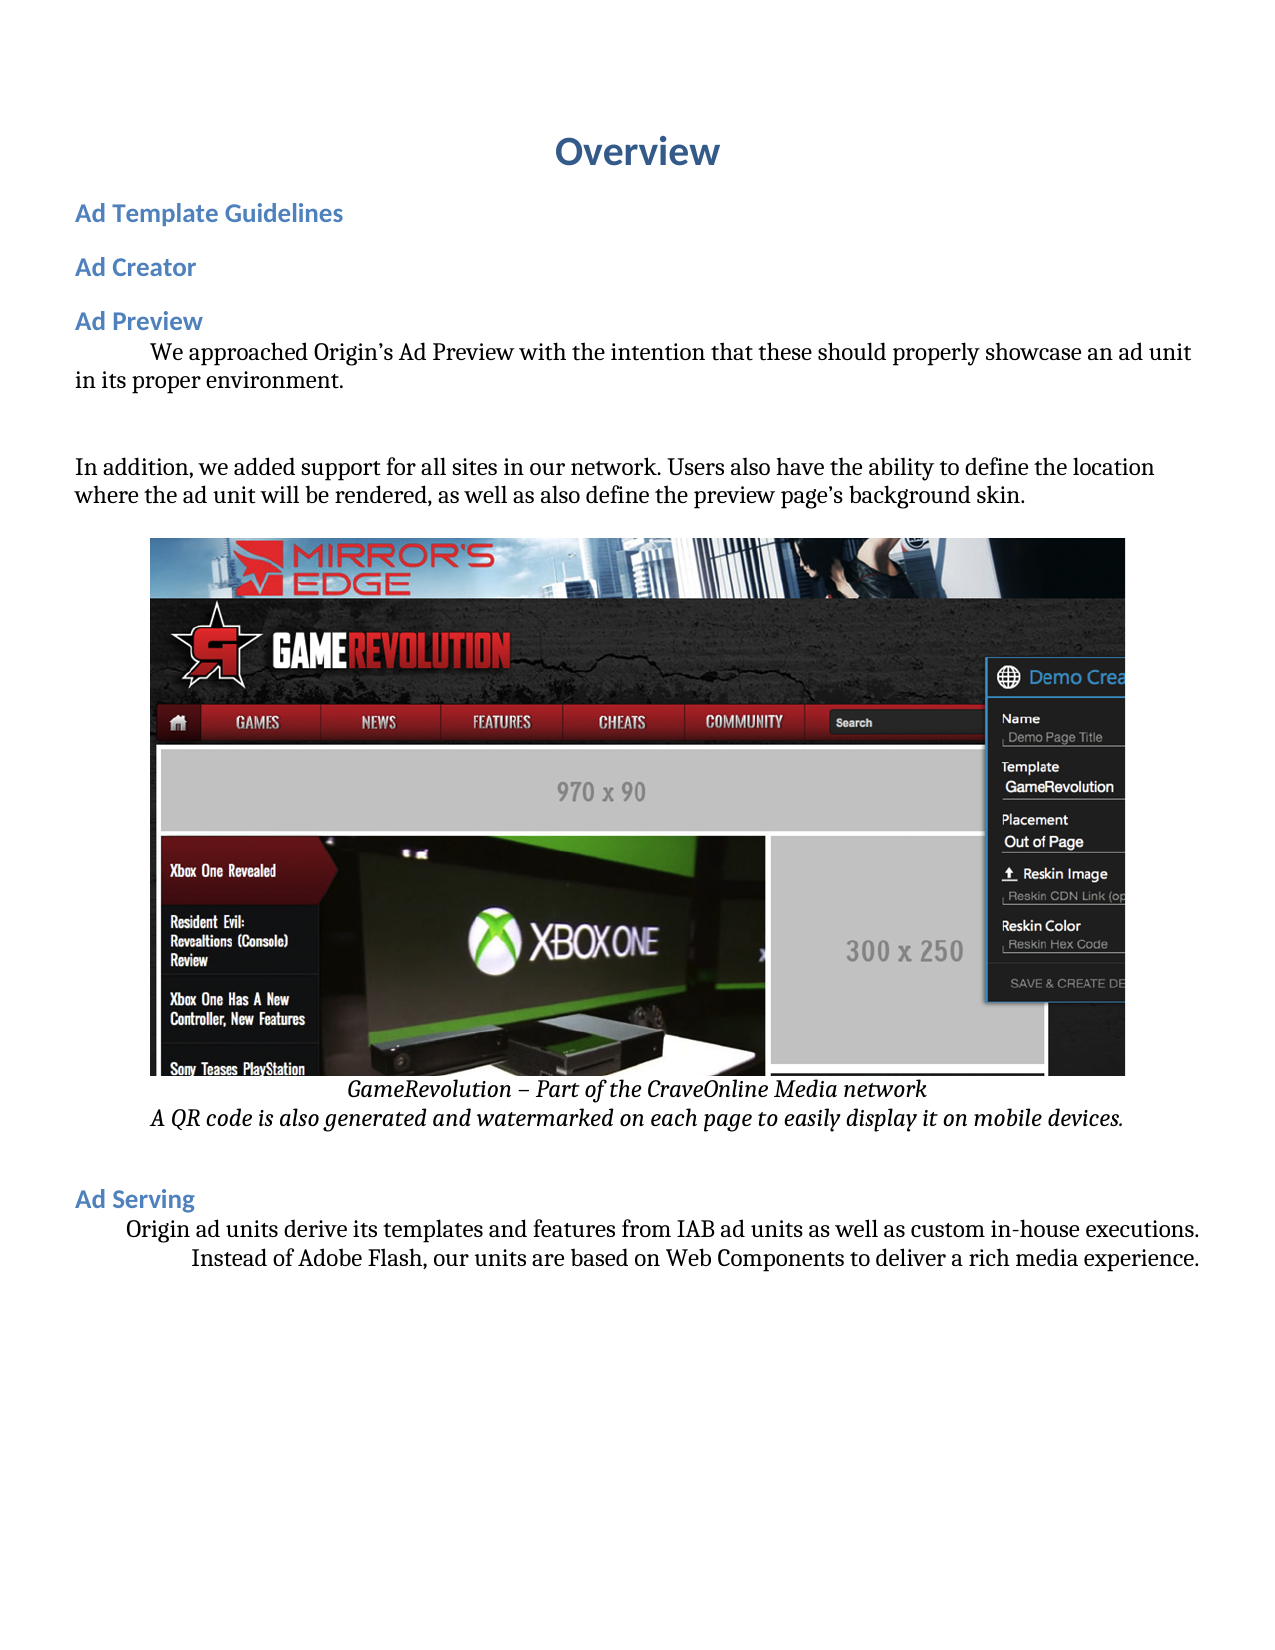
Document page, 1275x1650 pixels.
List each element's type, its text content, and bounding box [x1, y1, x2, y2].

subtitle Ad Preview [75, 304, 1200, 337]
subtitle Ad Creator [75, 251, 1200, 283]
text In addition, we added support for all sites in our network. Users also have the ability to define the location where the ad unit will be rendered, as well as also define the preview page’s background skin. [75, 452, 1200, 510]
subtitle Overview [75, 125, 1200, 176]
text Origin ad units derive its templates and features from IAB ad units as well as custom in-house executions. Instead of Adobe Flash, our units are based on Web Components to deliver a rich media experience. [75, 1215, 1200, 1273]
text We approached Origin’s Ad Preview with the intention that these should properly showcase an ad unit in its proper environment. [75, 337, 1200, 395]
text GameRevolution – Part of the CraveOnline Media network [75, 1075, 1200, 1104]
subtitle Ad Template Guidelines [75, 197, 1200, 230]
subtitle Ad Serving [75, 1182, 1200, 1215]
text A QR code is also generated and watermarked on each page to easily display it on mobile devices. [75, 1104, 1200, 1133]
picture [150, 538, 1125, 1076]
